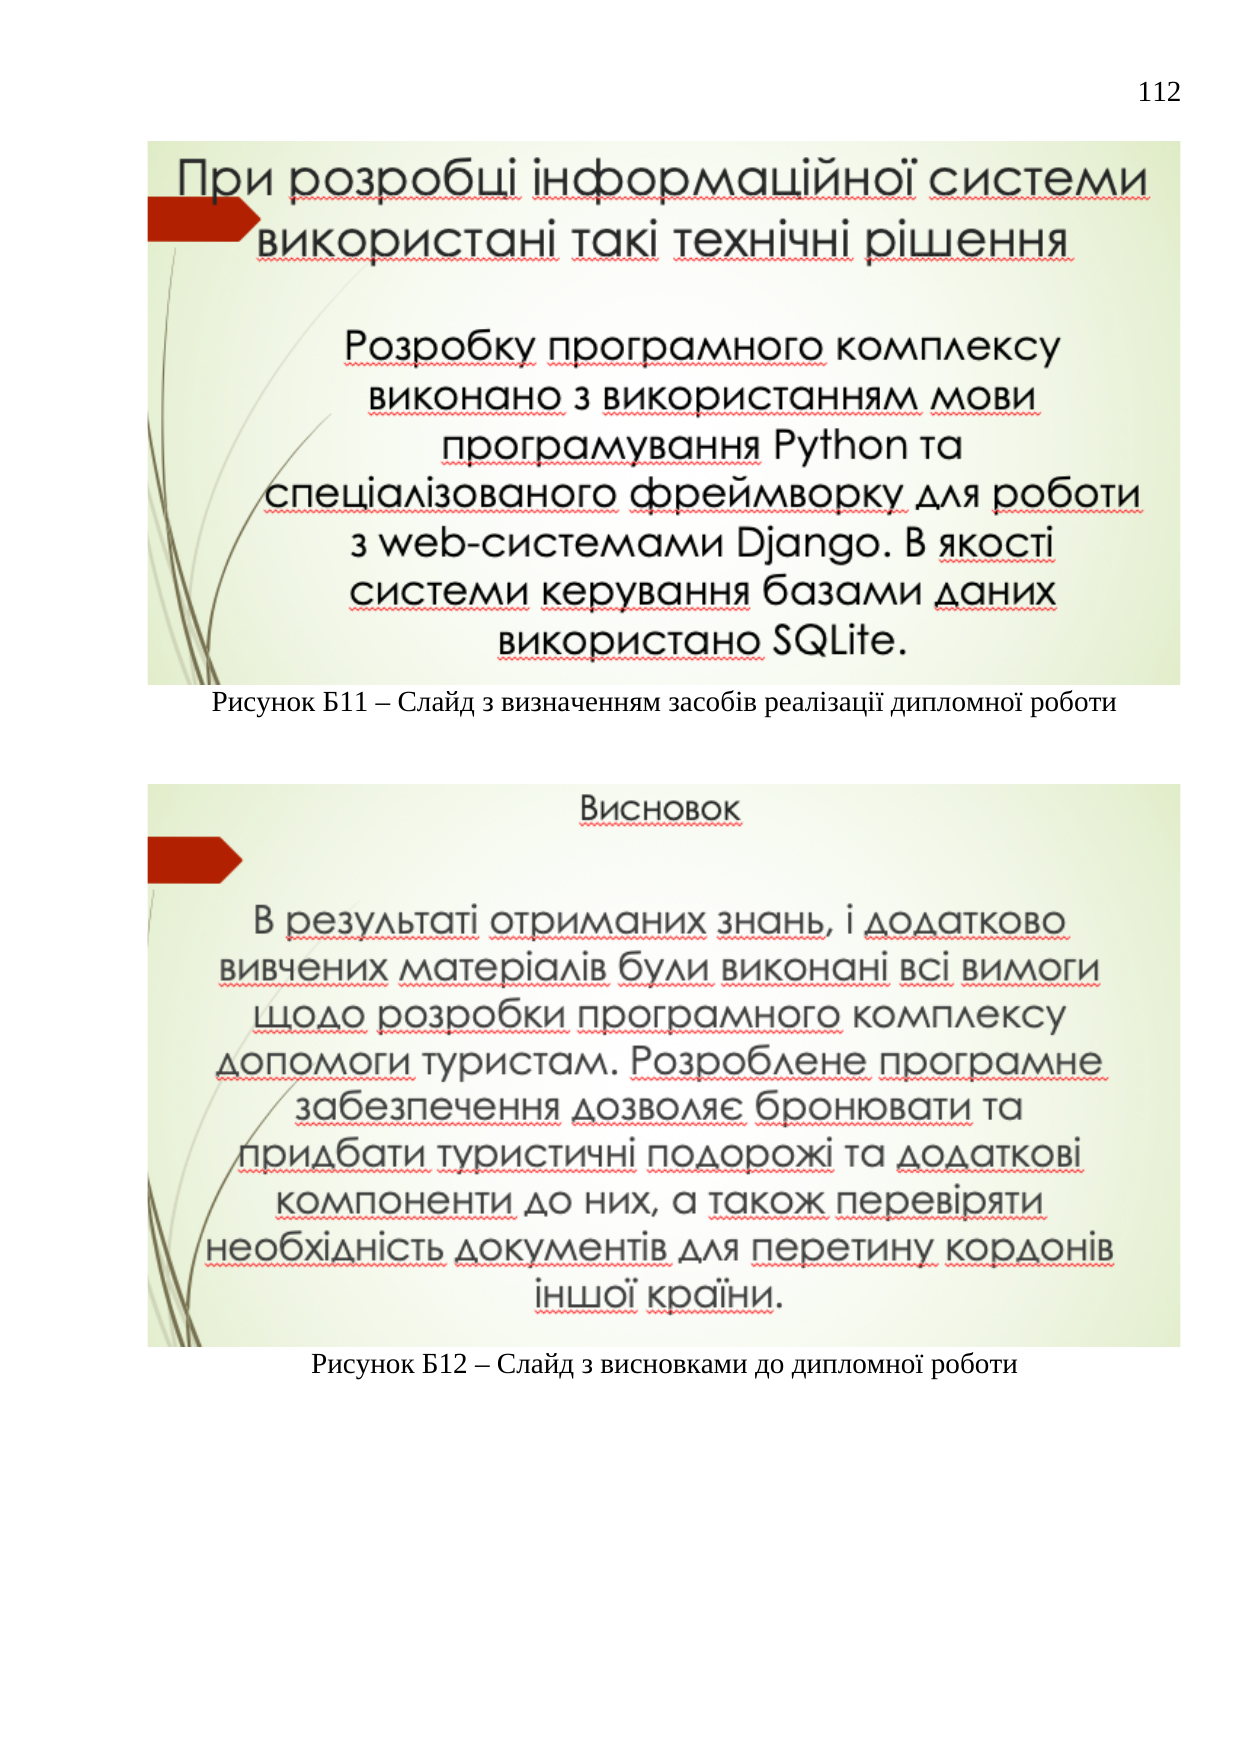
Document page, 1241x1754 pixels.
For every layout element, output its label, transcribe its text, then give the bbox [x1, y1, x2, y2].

text Рисунок Б12 – Слайд з висновками до дипломної роботи [148, 1347, 1181, 1380]
text Рисунок Б11 – Слайд з визначенням засобів реалізації дипломної роботи [148, 685, 1181, 718]
picture [147, 784, 1181, 1347]
picture [147, 141, 1181, 685]
